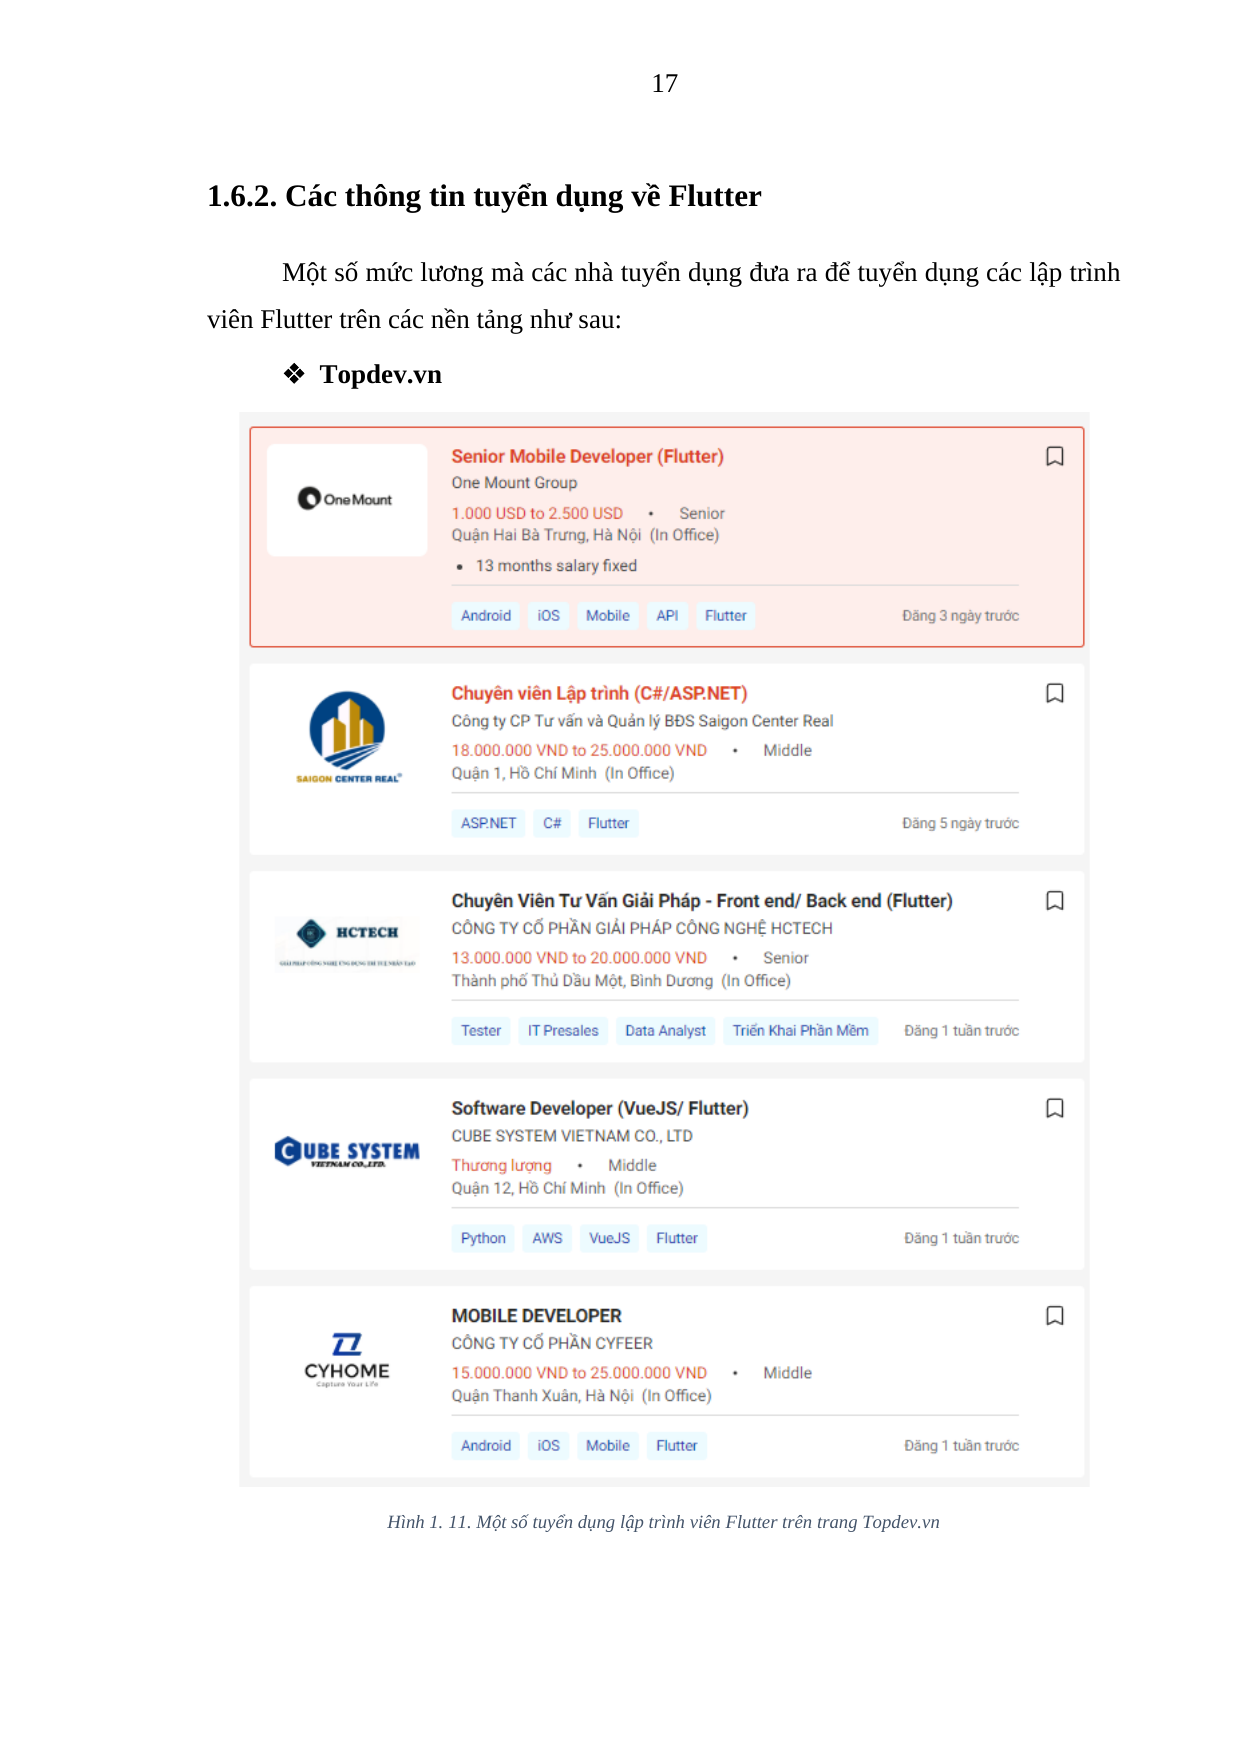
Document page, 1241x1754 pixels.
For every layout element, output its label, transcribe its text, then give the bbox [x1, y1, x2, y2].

subtitle 1.6.2. Các thông tin tuyển dụng về Flutter [207, 177, 1122, 213]
list Topdev.vn [282, 358, 1122, 389]
text Một số mức lương mà các nhà tuyển dụng đưa ra để tuyển dụng các lập trình viên Flutter trên các nền tảng như sau: [207, 256, 1122, 334]
picture [239, 412, 1090, 1487]
text Hình 1. 11. Một số tuyển dụng lập trình viên Flutter trên trang Topdev.vn [207, 1511, 1122, 1532]
